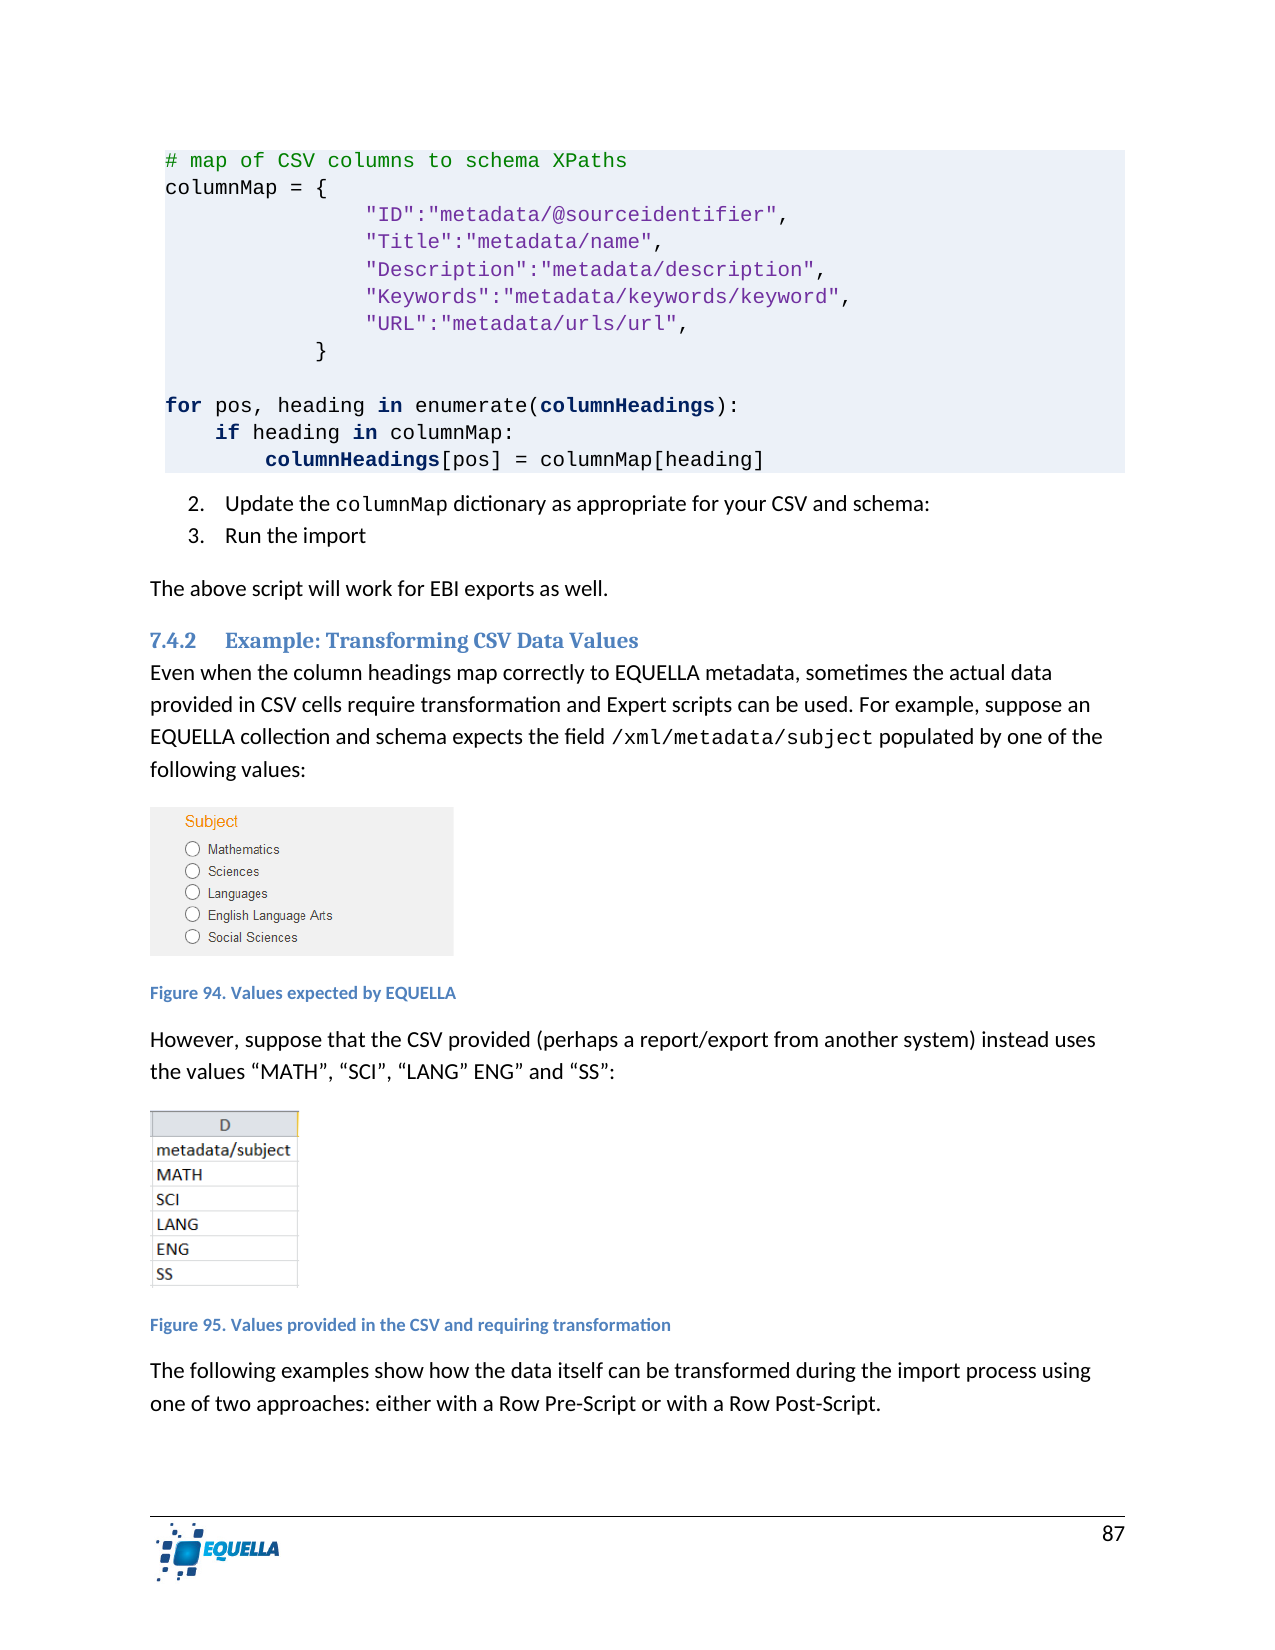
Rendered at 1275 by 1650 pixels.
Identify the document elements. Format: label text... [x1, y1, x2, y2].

subtitle Example: Transforming CSV Data Values [150, 628, 1125, 654]
text "Description":"metadata/description", [165, 259, 1125, 282]
list Update the columnMap dictionary as appropriate for your CSV and schema: [187, 489, 1125, 517]
text The following examples show how the data itself can be transformed during the import process using one of two approaches: either with a Row Pre-Script or with a Row Post-Script. [150, 1357, 1125, 1417]
text The above script will work for EBI exports as well. [150, 574, 1125, 603]
text "URL":"metadata/urls/url", [165, 313, 1125, 337]
text for pos, heading in enumerate(columnHeadings): [165, 395, 1125, 418]
text columnHeadings[pos] = columnMap[heading] [165, 449, 1125, 473]
picture [150, 807, 454, 956]
text However, suppose that the CSV provided (perhaps a report/export from another system) instead uses the values “MATH”, “SCI”, “LANG” ENG” and “SS”: [150, 1025, 1125, 1085]
picture [150, 1110, 300, 1288]
text Even when the column headings map correctly to EQUELLA metadata, sometimes the actual data provided in CSV cells require transformation and Expert scripts can be used. For example, suppose an EQUELLA collection and schema expects the field /xml/metadata/subject populated by one of the following values: [150, 658, 1125, 783]
list Run the import [187, 522, 1125, 549]
text Figure 94. Values expected by EQUELLA [150, 981, 1125, 1004]
text "Keywords":"metadata/keywords/keyword", [165, 286, 1125, 309]
text } [165, 340, 1125, 364]
text # map of CSV columns to schema XPaths [165, 150, 1125, 174]
text if heading in columnMap: [165, 422, 1125, 446]
text columnMap = { [165, 177, 1125, 201]
text "Title":"metadata/name", [165, 232, 1125, 255]
picture [143, 1509, 294, 1590]
text "ID":"metadata/@sourceidentifier", [165, 204, 1125, 228]
text Figure 95. Values provided in the CSV and requiring transformation [150, 1313, 1125, 1336]
